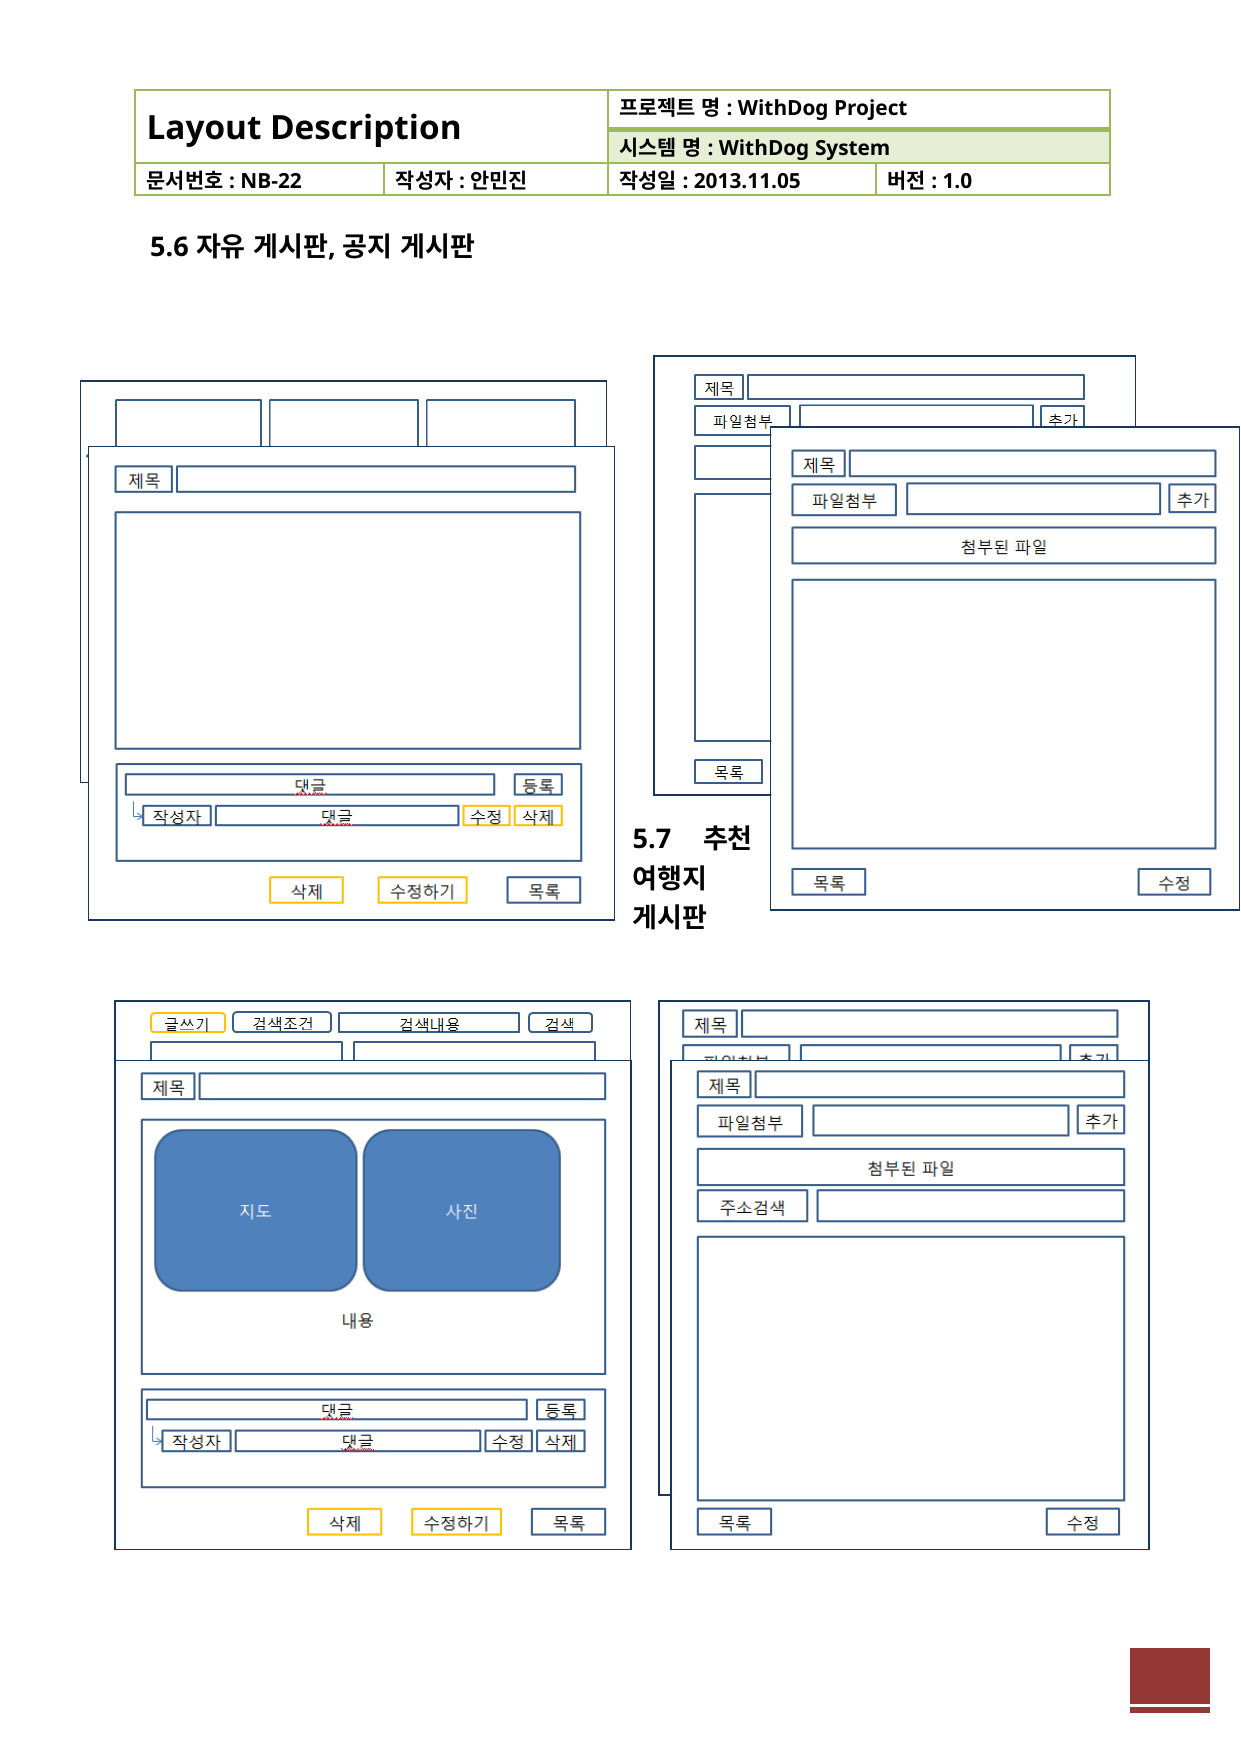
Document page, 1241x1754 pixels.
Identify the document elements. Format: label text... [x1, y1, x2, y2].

picture [89, 447, 614, 919]
picture [660, 1002, 1148, 1494]
picture [116, 1002, 630, 1060]
picture [672, 1061, 1148, 1549]
picture [771, 428, 1239, 909]
picture [655, 357, 1135, 794]
picture [81, 382, 606, 782]
picture [116, 1061, 630, 1549]
text 5.6 자유 게시판, 공지 게시판 [150, 225, 1090, 264]
